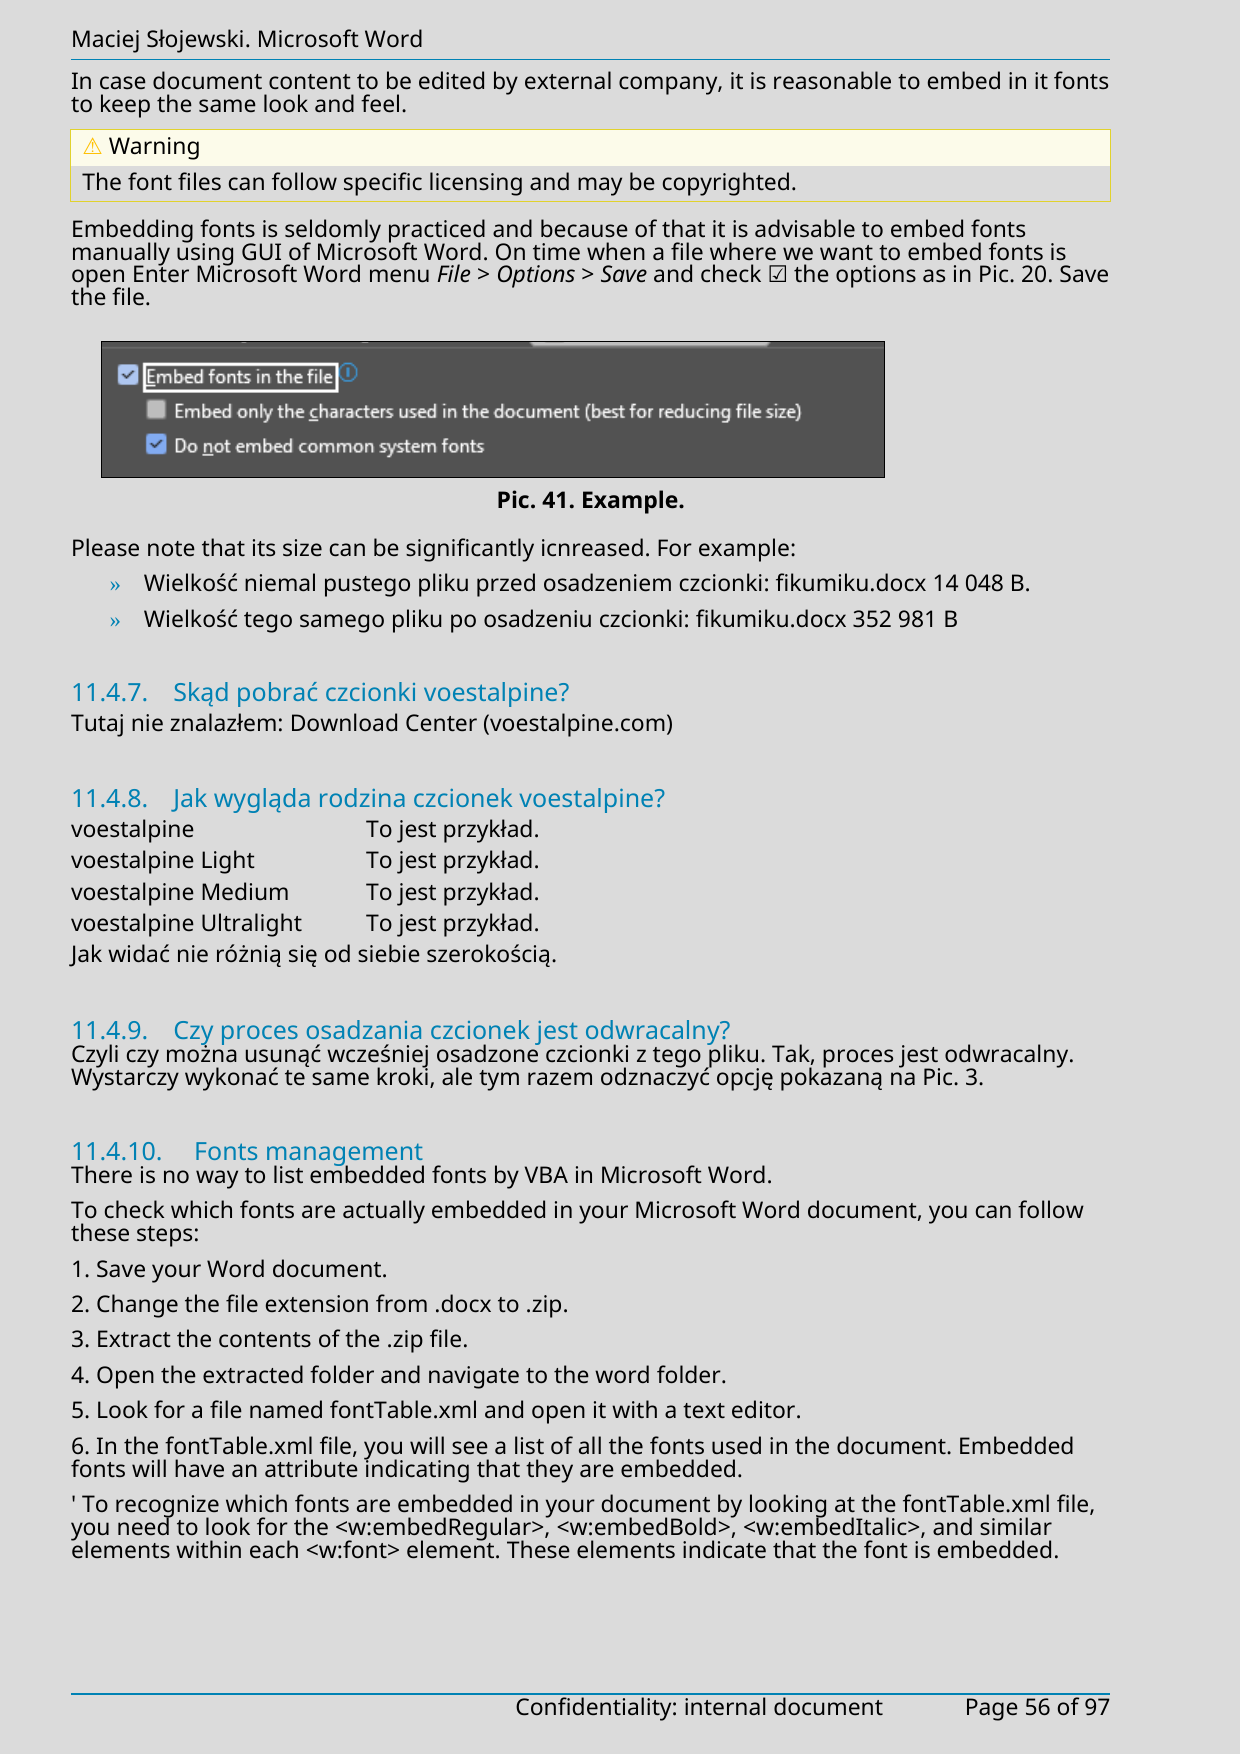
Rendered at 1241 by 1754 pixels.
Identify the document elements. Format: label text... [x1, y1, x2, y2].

subtitle Skąd pobrać czcionki voestalpine? [71, 682, 1110, 707]
subtitle Fonts management [71, 1140, 1110, 1165]
text 1. Save your Word document. [71, 1259, 1110, 1282]
text 3. Extract the contents of the .zip file. [71, 1329, 1110, 1352]
text Please note that its size can be significantly icnreased. For example: [71, 538, 1110, 561]
text voestalpine To jest przykład. [71, 813, 1110, 844]
subtitle Jak wygląda rodzina czcionek voestalpine? [71, 788, 1110, 813]
text voestalpine Medium To jest przykład. [71, 875, 1110, 907]
text To check which fonts are actually embedded in your Microsoft Word document, you can follow these steps: [71, 1200, 1110, 1246]
text Embedding fonts is seldomly practiced and because of that it is advisable to embed fonts manually using GUI of Microsoft Word. On time when a file where we want to embed fonts is open Enter Microsoft Word menu File > Options > Save and check ☑ the options as in Pic. 20. Save the file. [71, 219, 1110, 310]
text 2. Change the file extension from .docx to .zip. [71, 1294, 1110, 1317]
text Tutaj nie znalazłem: Download Center (voestalpine.com) [71, 707, 1110, 738]
table_cell The font files can follow specific licensing and may be copyrighted. [71, 166, 1110, 201]
text voestalpine Ultralight To jest przykład. [71, 907, 1110, 938]
text In case document content to be edited by external company, it is reasonable to embed in it fonts to keep the same look and feel. [71, 71, 1110, 117]
text 5. Look for a file named fontTable.xml and open it with a text editor. [71, 1400, 1110, 1423]
list Wielkość niemal pustego pliku przed osadzeniem czcionki: fikumiku.docx 14 048 B. [109, 573, 1110, 596]
text There is no way to list embedded fonts by VBA in Microsoft Word. [71, 1165, 1110, 1188]
picture [102, 342, 884, 477]
text ' To recognize which fonts are embedded in your document by looking at the fontTable.xml file, you need to look for the <w:embedRegular>, <w:embedBold>, <w:embedItalic>, and similar elements within each <w:font> element. These elements indicate that the font is embedded. [71, 1494, 1110, 1563]
text 4. Open the extracted folder and navigate to the word folder. [71, 1365, 1110, 1388]
text Czyli czy można usunąć wcześniej osadzone czcionki z tego pliku. Tak, proces jest odwracalny. Wystarczy wykonać te same kroki, ale tym razem odznaczyć opcję pokazaną na Pic. 3. [71, 1044, 1110, 1090]
text voestalpine Light To jest przykład. [71, 844, 1110, 875]
subtitle Czy proces osadzania czcionek jest odwracalny? [71, 1019, 1110, 1044]
text 6. In the fontTable.xml file, you will see a list of all the fonts used in the document. Embedded fonts will have an attribute indicating that they are embedded. [71, 1436, 1110, 1482]
text Pic. 41. Example. [source: herein] [71, 490, 1110, 513]
text Jak widać nie różnią się od siebie szerokością. [71, 938, 1110, 969]
list Wielkość tego samego pliku po osadzeniu czcionki: fikumiku.docx 352 981 B [109, 609, 1110, 632]
table_header ⚠ Warning [71, 130, 1110, 166]
